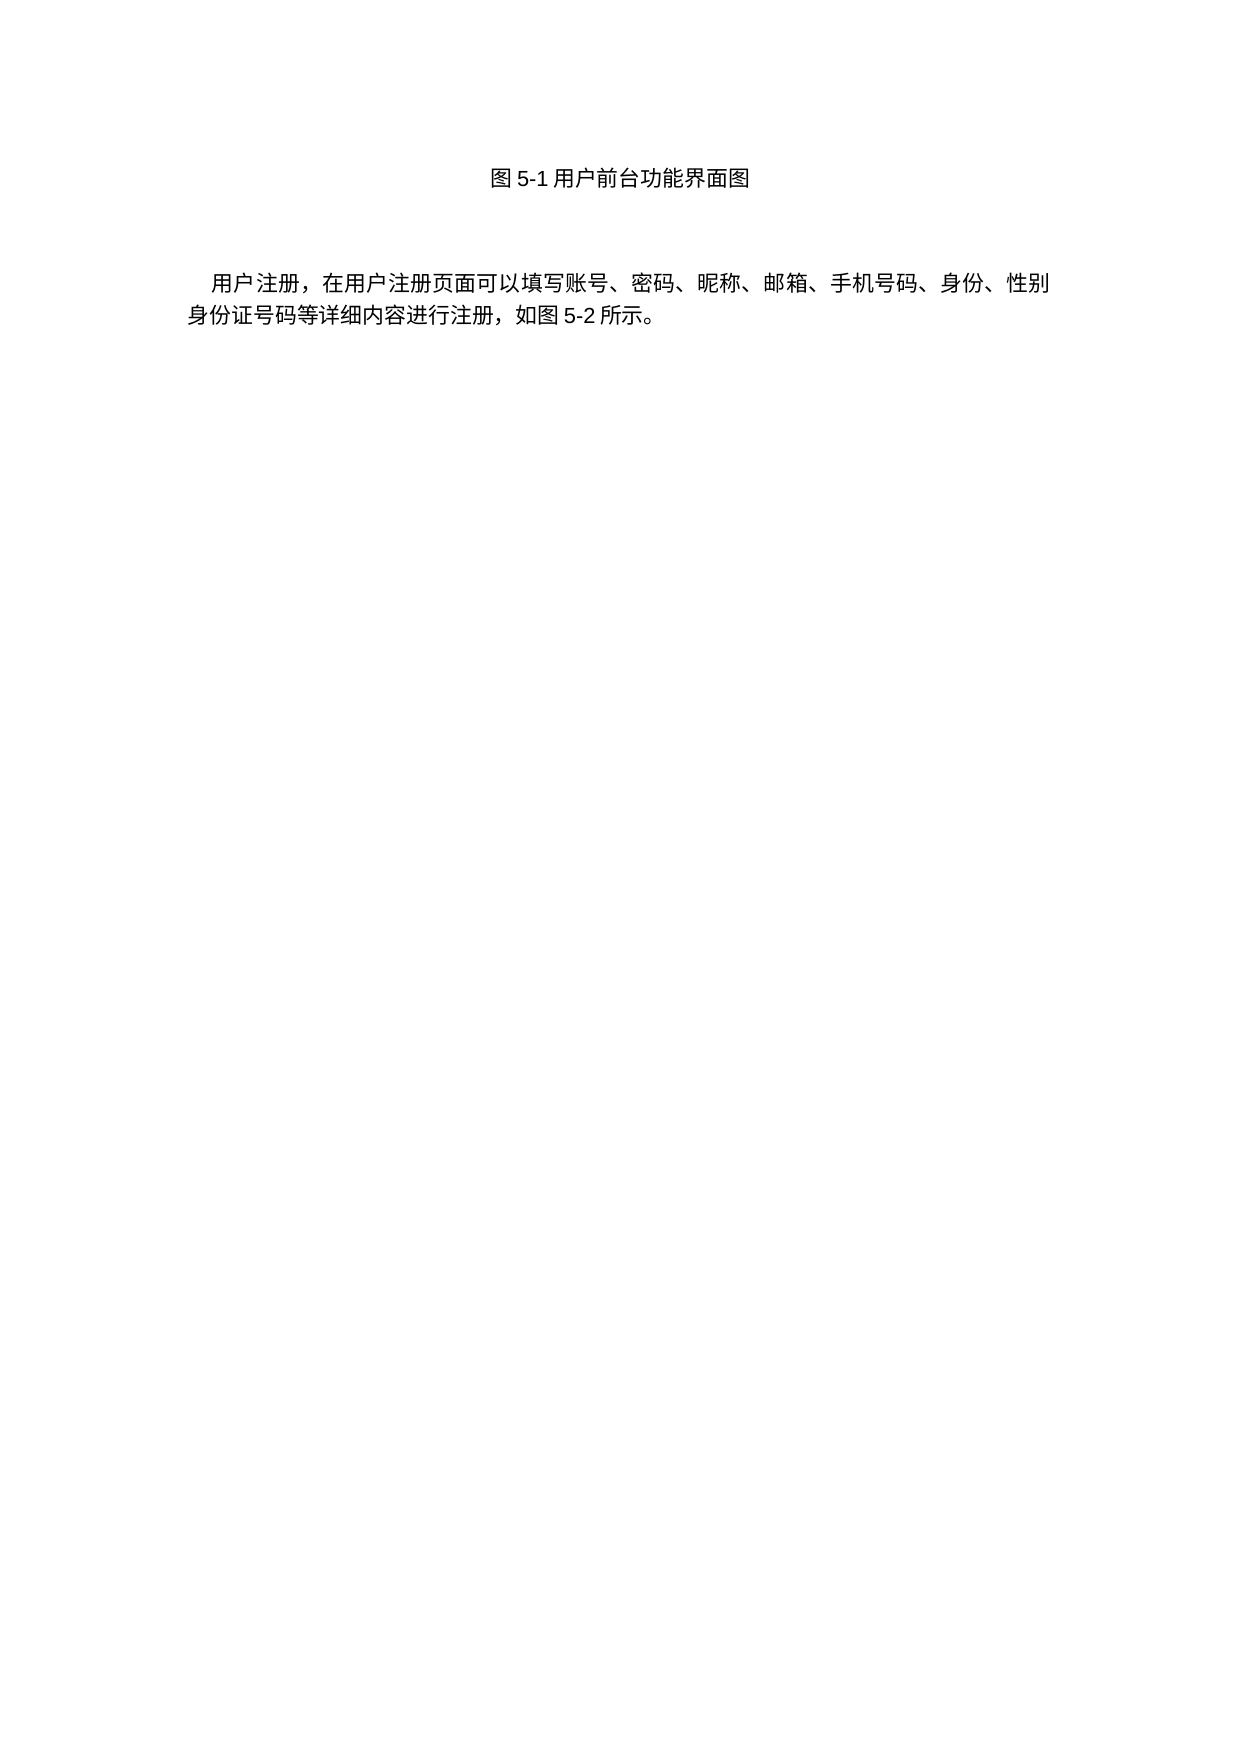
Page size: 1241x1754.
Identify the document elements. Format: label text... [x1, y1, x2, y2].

text 图5-1用户前台功能界面图 [187, 162, 1053, 194]
text 用户注册，在用户注册页面可以填写账号、密码、昵称、邮箱、手机号码、身份、性别、身份证号码等详细内容进行注册，如图5-2所示。 [187, 267, 1053, 332]
